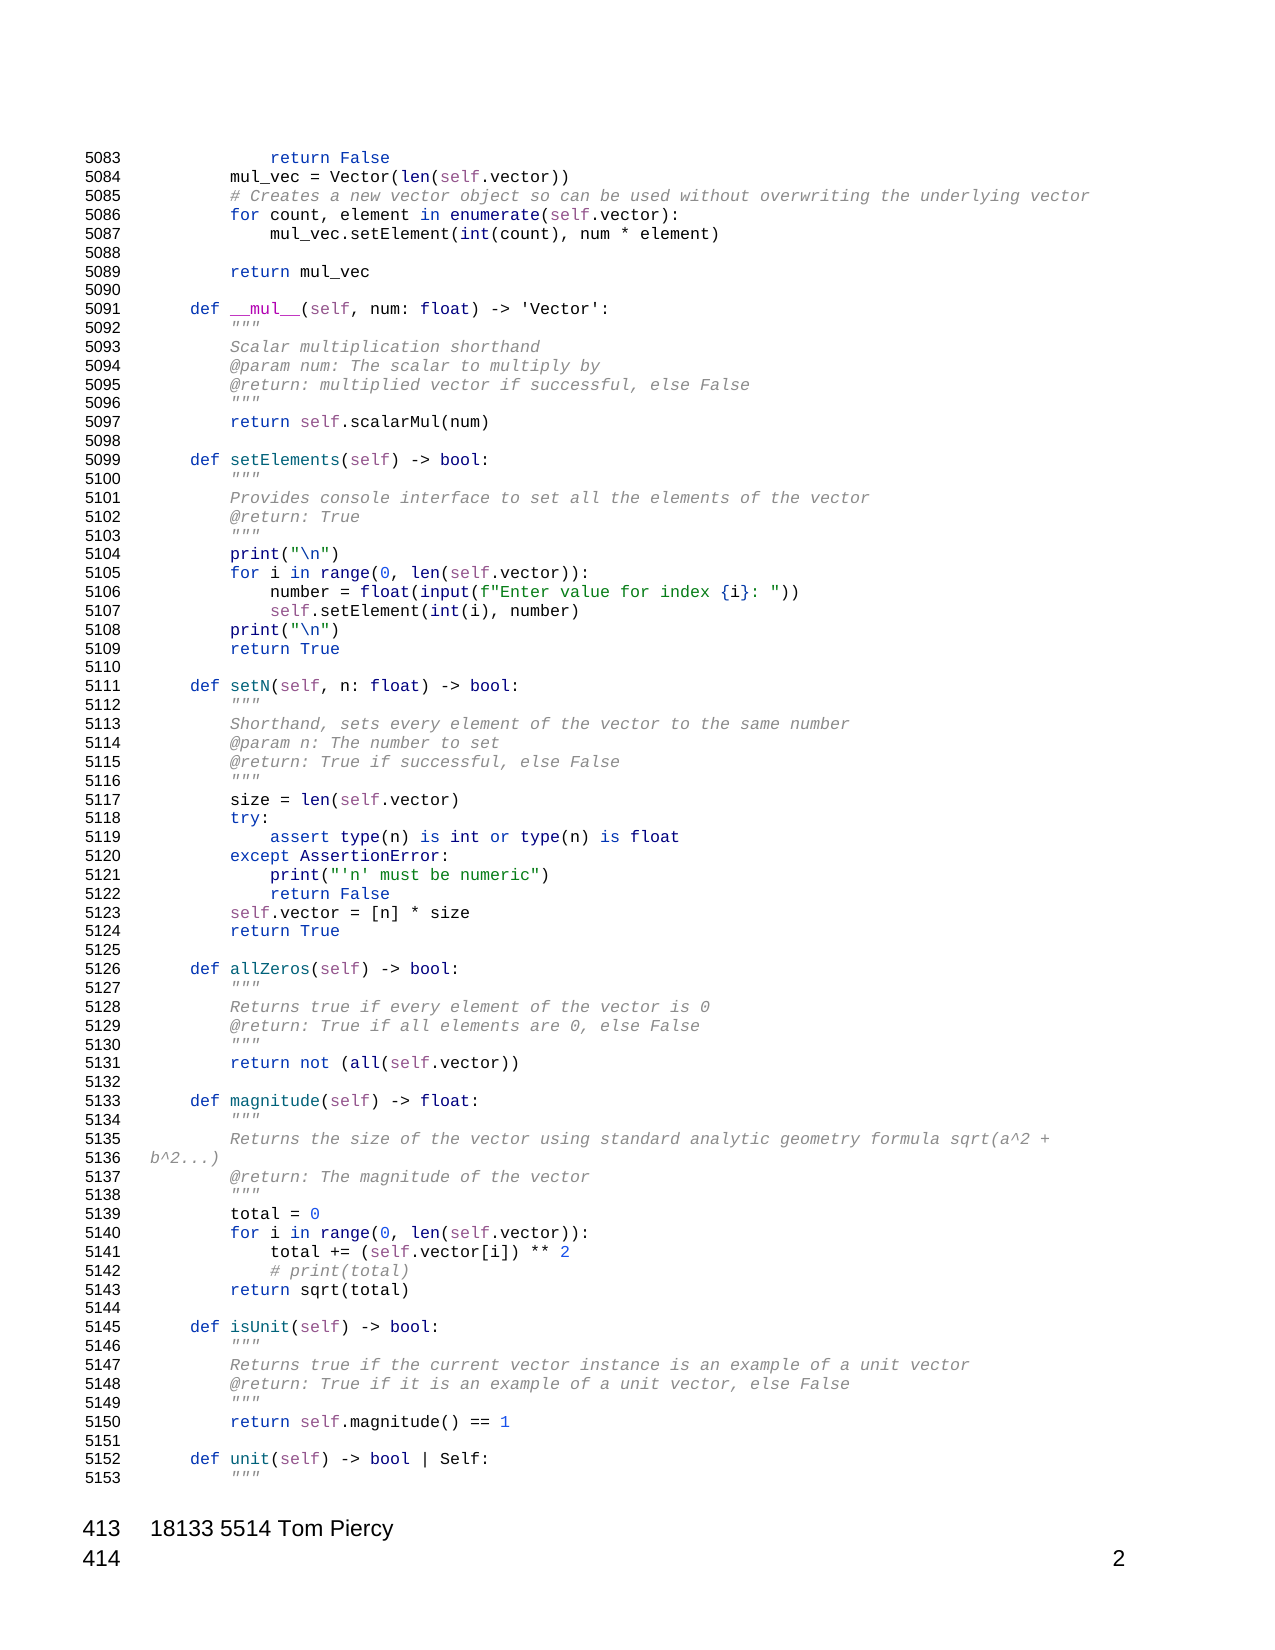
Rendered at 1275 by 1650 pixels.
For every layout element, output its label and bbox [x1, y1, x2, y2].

text [150, 150, 1125, 1489]
picture [293, 456, 299, 465]
picture [233, 1097, 239, 1106]
